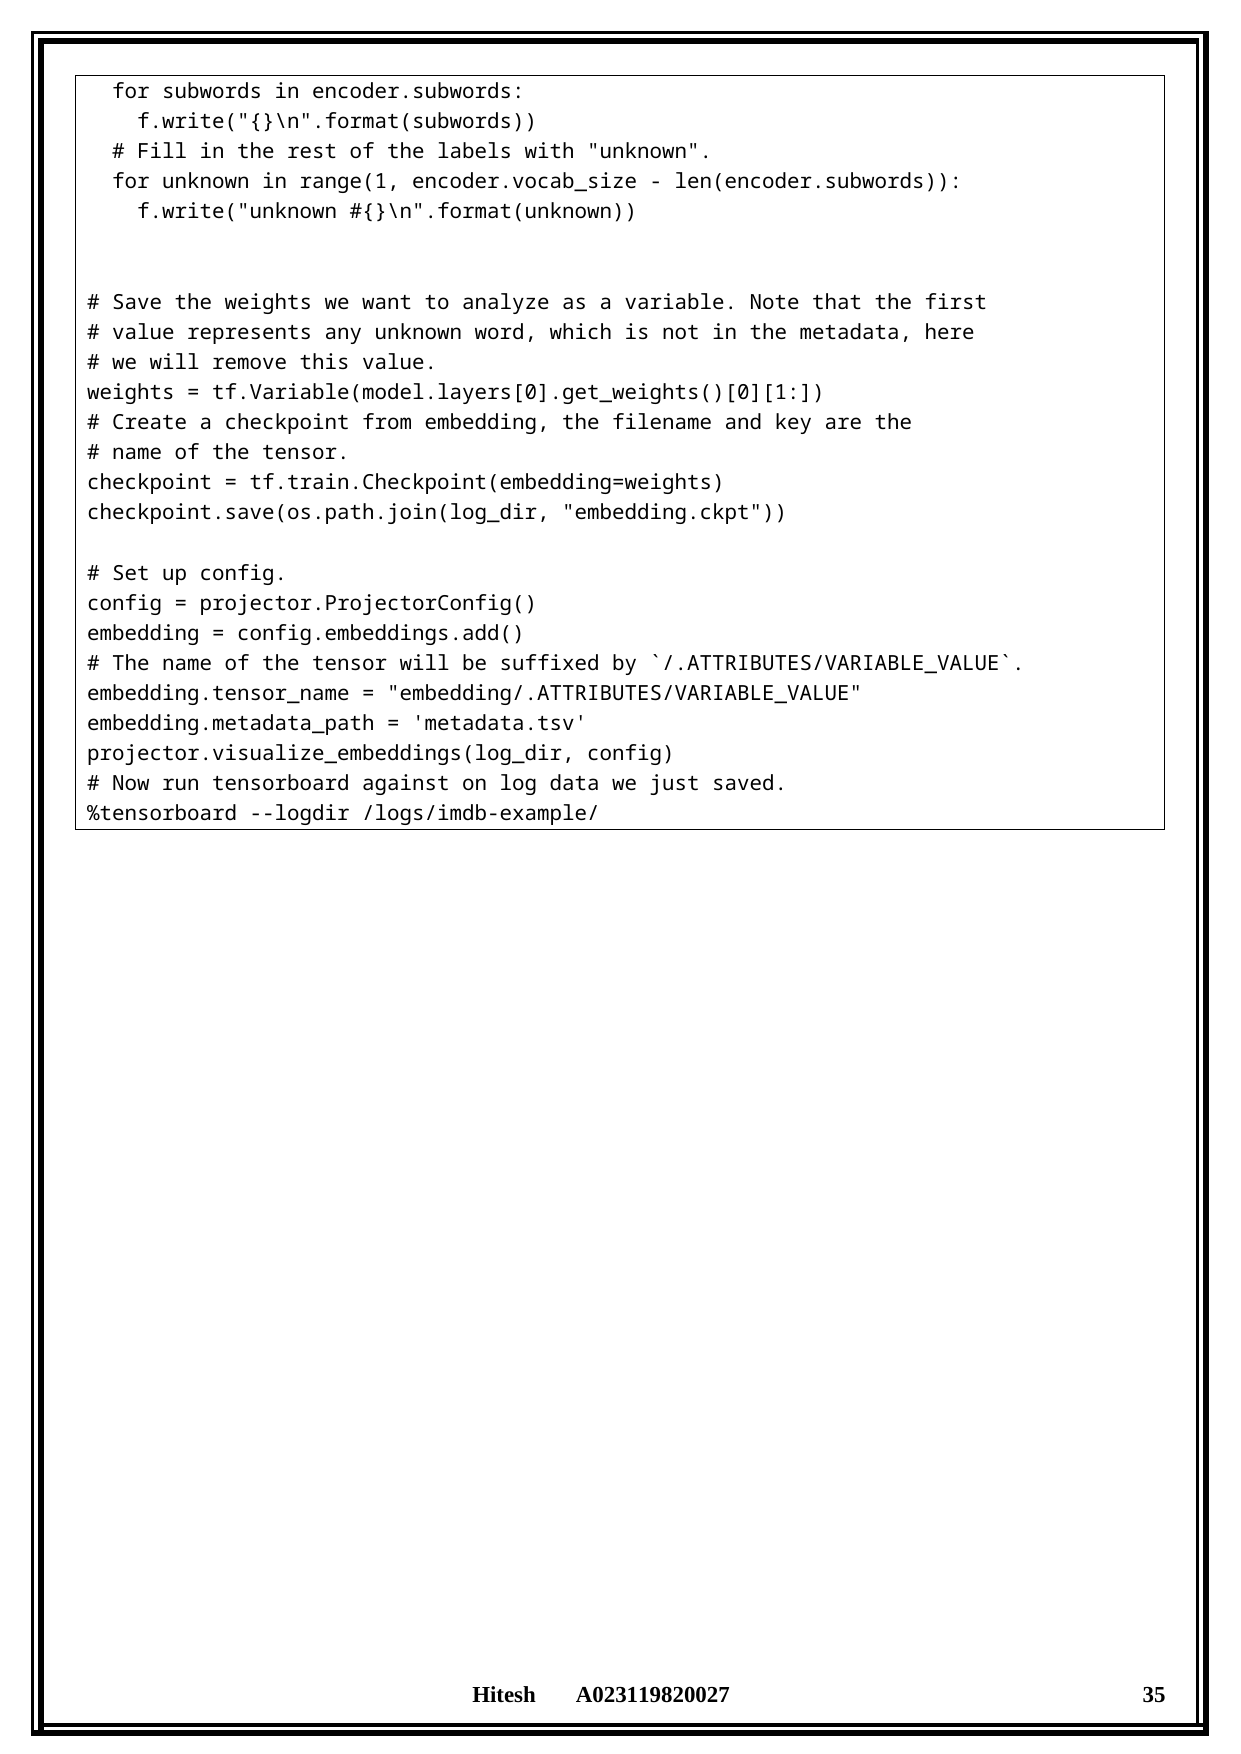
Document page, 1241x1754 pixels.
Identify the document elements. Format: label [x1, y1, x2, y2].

table_header [76, 76, 1164, 828]
